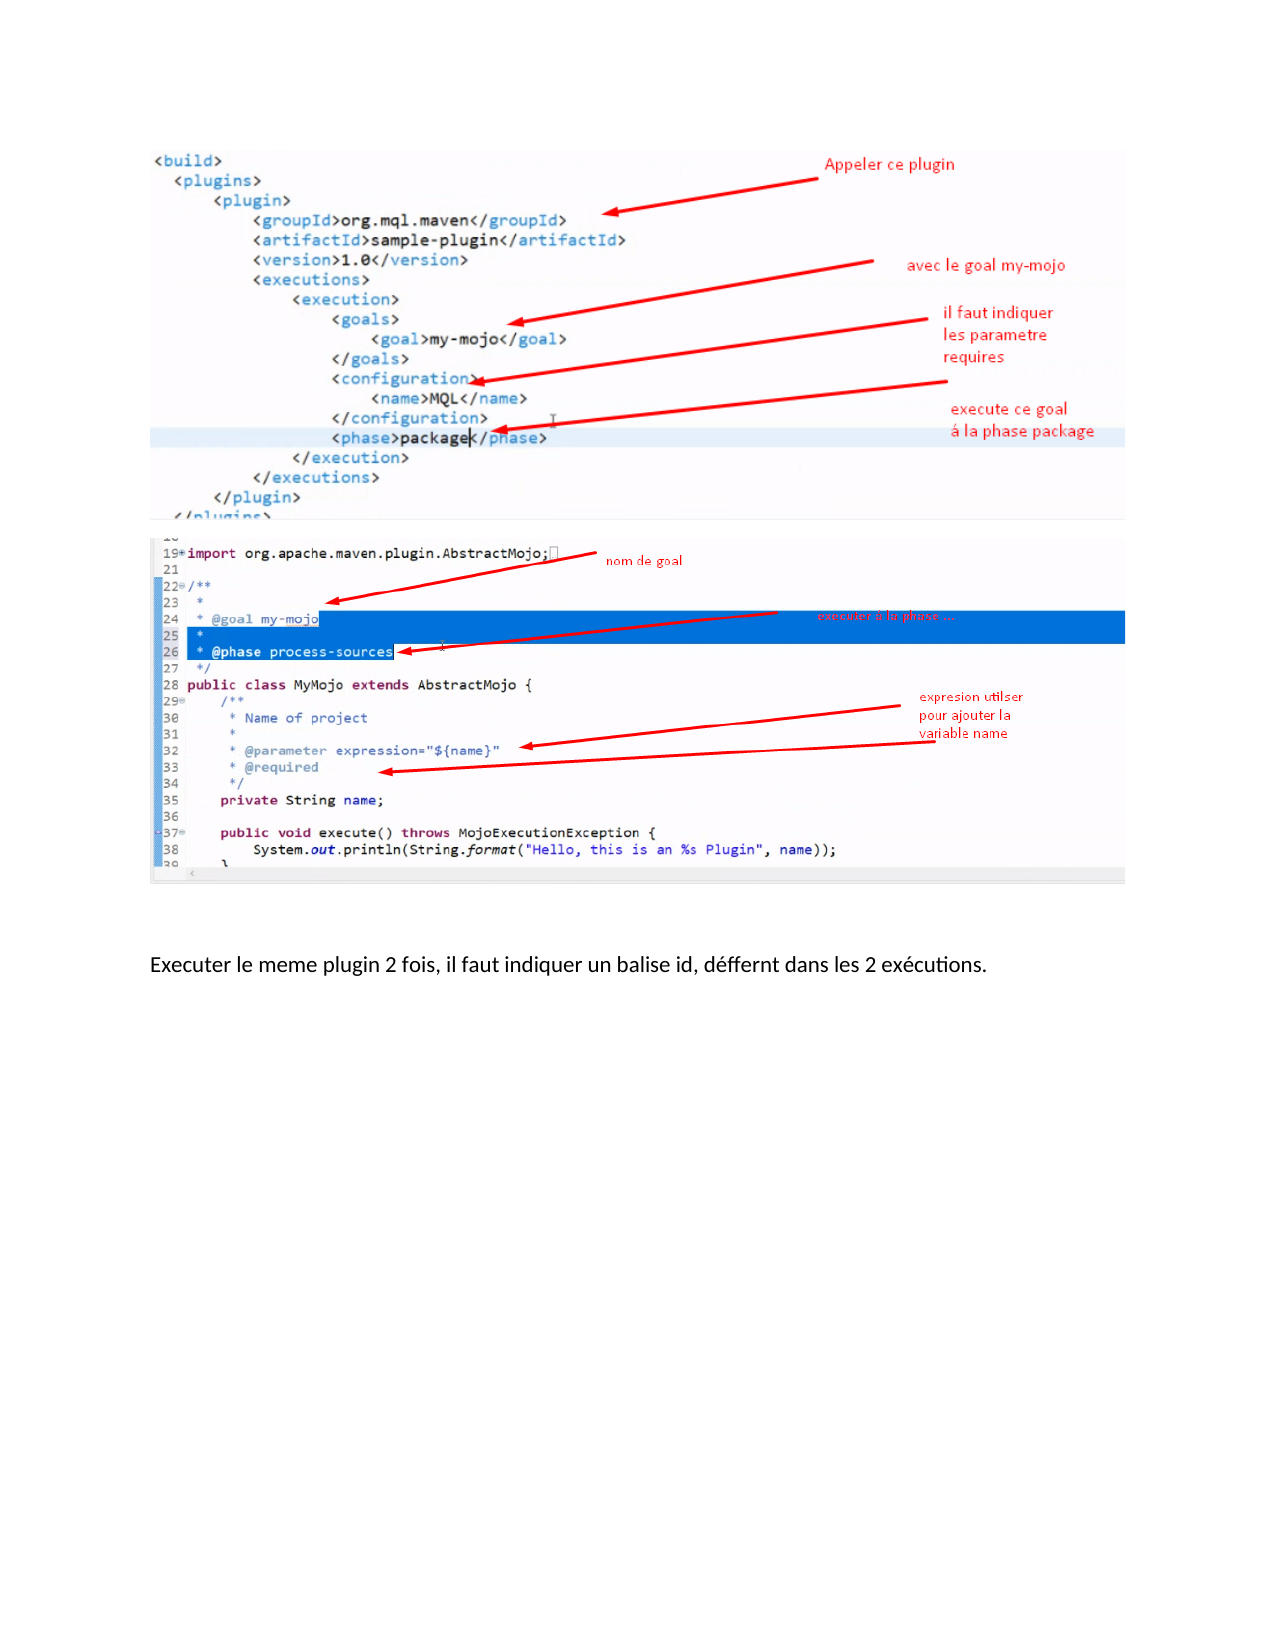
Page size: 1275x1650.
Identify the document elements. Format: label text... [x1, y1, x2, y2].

picture [150, 538, 1125, 884]
text Executer le meme plugin 2 fois, il faut indiquer un balise id, déffernt dans les 2 exécutions. [150, 950, 1125, 978]
picture [150, 150, 1125, 520]
